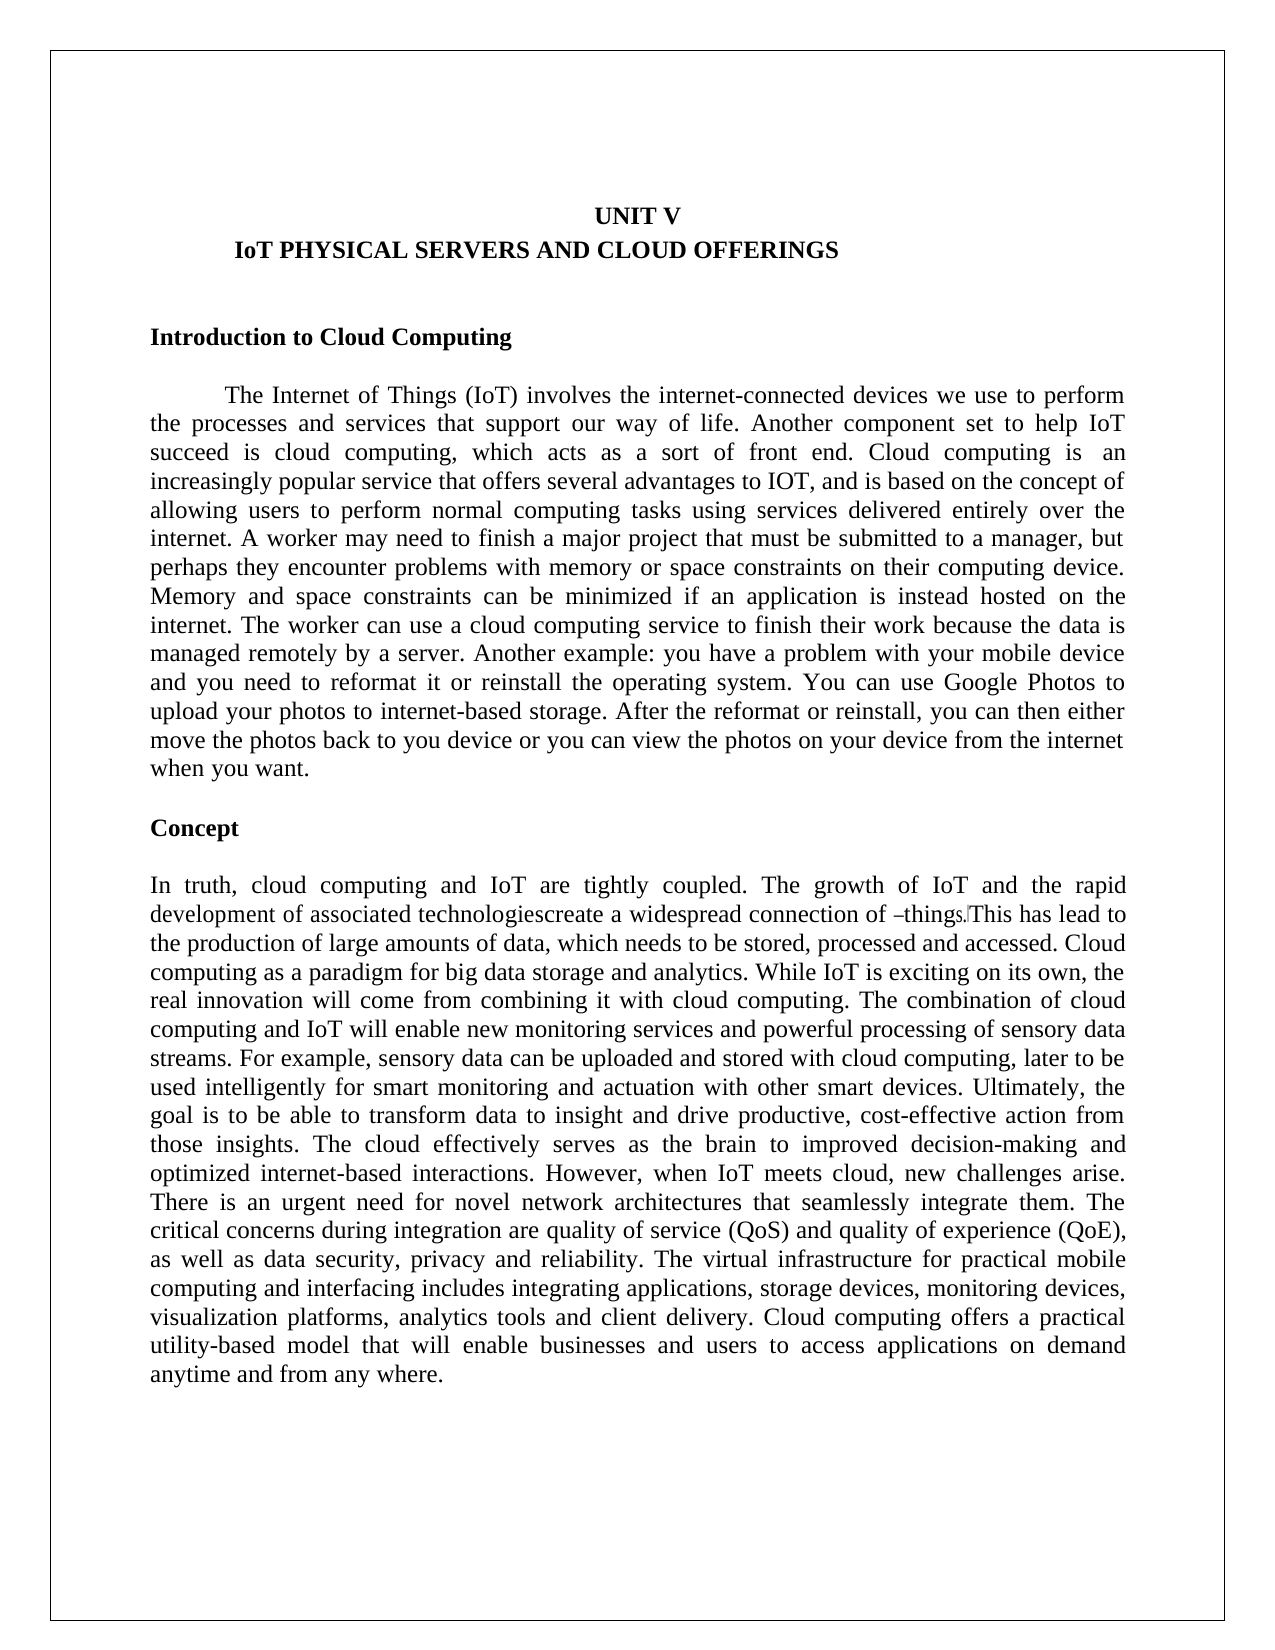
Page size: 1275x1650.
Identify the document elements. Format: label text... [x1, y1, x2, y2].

text The Internet of Things (IoT) involves the internet-connected devices we use to perform the processes and services that support our way of life. Another component set to help IoT succeed is cloud computing, which acts as a sort of front end. Cloud computing is an increasingly popular service that offers several advantages to IOT, and is based on the concept of allowing users to perform normal computing tasks using services delivered entirely over the internet. A worker may need to finish a major project that must be submitted to a manager, but perhaps they encounter problems with memory or space constraints on their computing device. Memory and space constraints can be minimized if an application is instead hosted on the internet. The worker can use a cloud computing service to finish their work because the data is managed remotely by a server. Another example: you have a problem with your mobile device and you need to reformat it or reinstall the operating system. You can use Google Photos to upload your photos to internet-based storage. After the reformat or reinstall, you can then either move the photos back to you device or you can view the photos on your device from the internet when you want. [150, 380, 1126, 782]
text In truth, cloud computing and IoT are tightly coupled. The growth of IoT and the rapid development of associated technologiescreate a widespread connection of ―things.‖This has lead to the production of large amounts of data, which needs to be stored, processed and accessed. Cloud computing as a paradigm for big data storage and analytics. While IoT is exciting on its own, the real innovation will come from combining it with cloud computing. The combination of cloud computing and IoT will enable new monitoring services and powerful processing of sensory data streams. For example, sensory data can be uploaded and stored with cloud computing, later to be used intelligently for smart monitoring and actuation with other smart devices. Ultimately, the goal is to be able to transform data to insight and drive productive, cost-effective action from those insights. The cloud effectively serves as the brain to improved decision-making and optimized internet-based interactions. However, when IoT meets cloud, new challenges arise. There is an urgent need for novel network architectures that seamlessly integrate them. The critical concerns during integration are quality of service (QoS) and quality of experience (QoE), as well as data security, privacy and reliability. The virtual infrastructure for practical mobile computing and interfacing includes integrating applications, storage devices, monitoring devices, visualization platforms, analytics tools and client delivery. Cloud computing offers a practical utility-based model that will enable businesses and users to access applications on demand anytime and from any where. [150, 871, 1127, 1388]
subtitle UNIT V [167, 201, 1108, 229]
text IoT PHYSICAL SERVERS AND CLOUD OFFERINGS [133, 236, 939, 264]
subtitle Introduction to Cloud Computing [150, 322, 1223, 351]
subtitle Concept [150, 813, 1223, 841]
